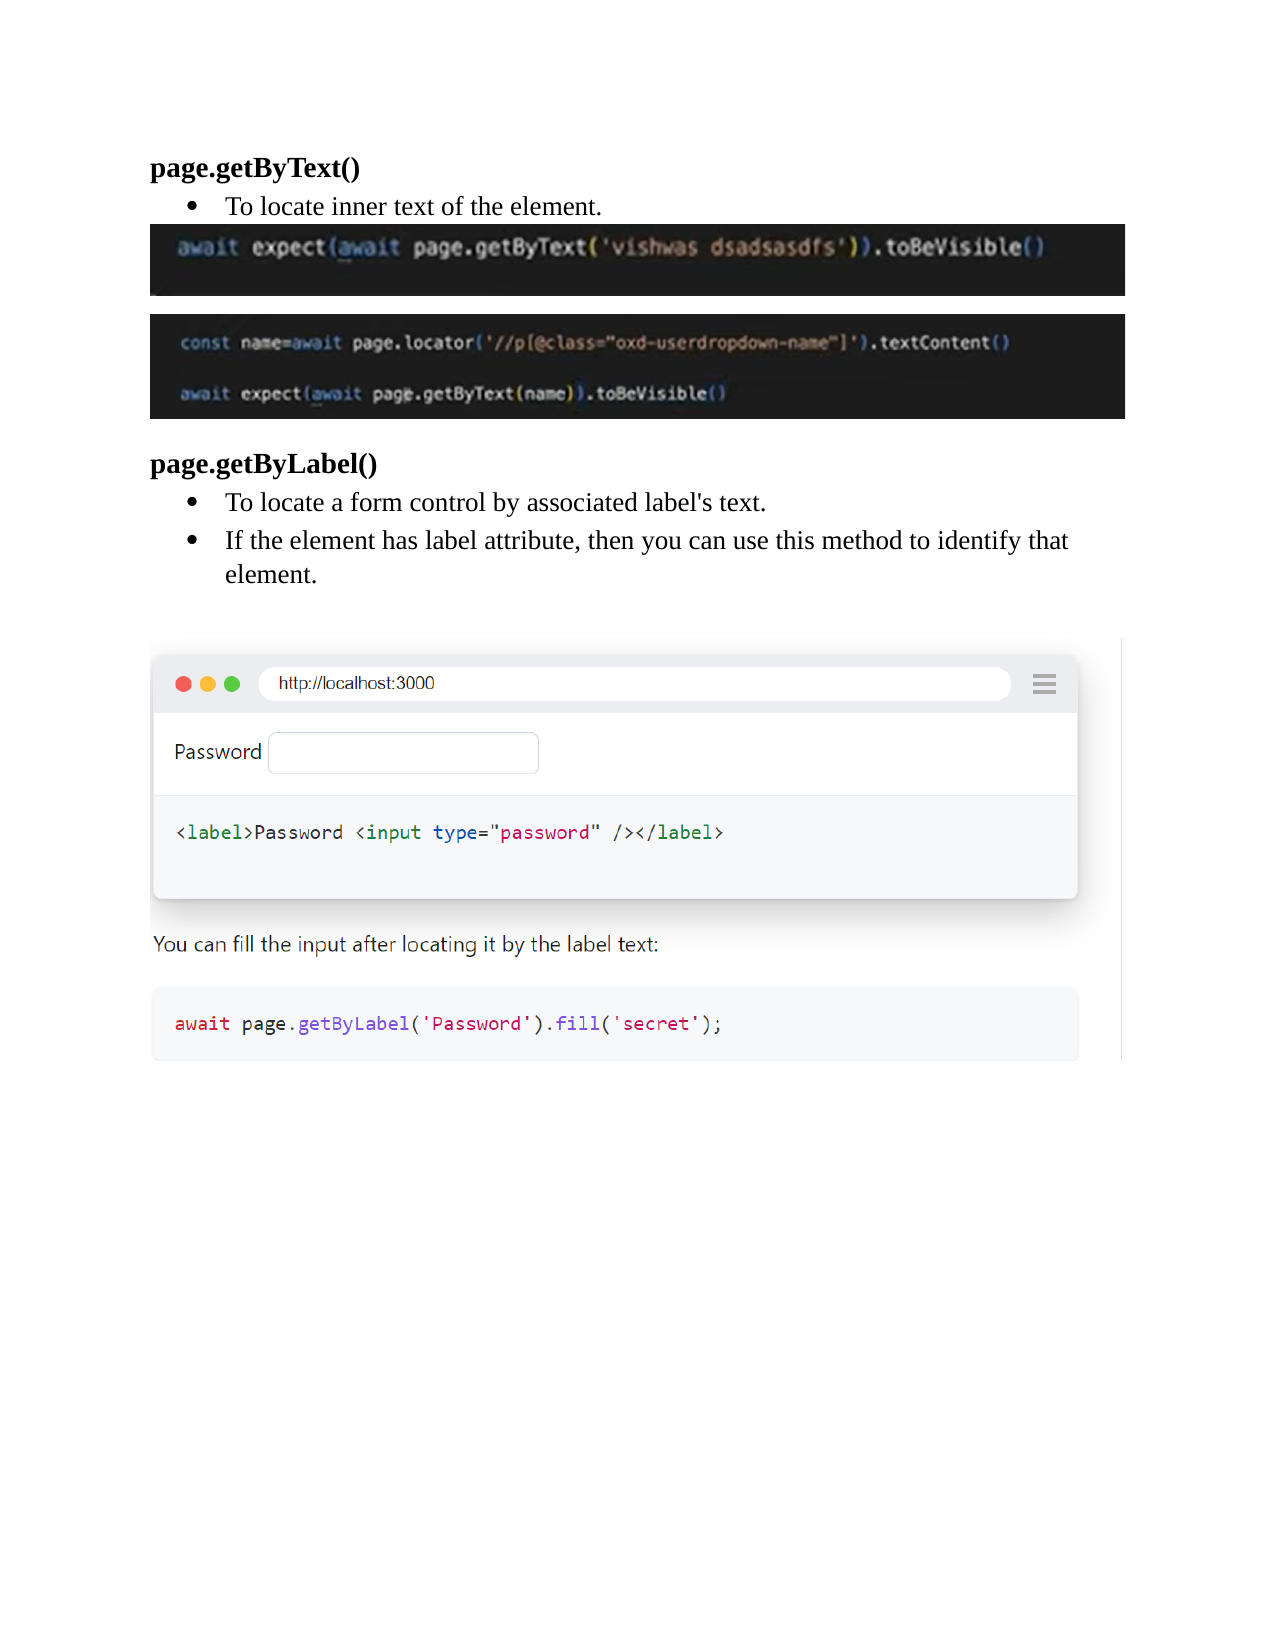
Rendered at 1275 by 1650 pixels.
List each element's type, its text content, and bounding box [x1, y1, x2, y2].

picture [150, 638, 1125, 1061]
picture [150, 314, 1125, 419]
subtitle To locate a form control by associated label's text. [187, 486, 1125, 517]
subtitle page.getByLabel() [150, 446, 1125, 479]
subtitle To locate inner text of the element. [187, 190, 1125, 222]
subtitle page.getByText() [150, 150, 1125, 183]
picture [150, 224, 1125, 296]
subtitle If the element has label attribute, then you can use this method to identify that element. [187, 524, 1125, 589]
